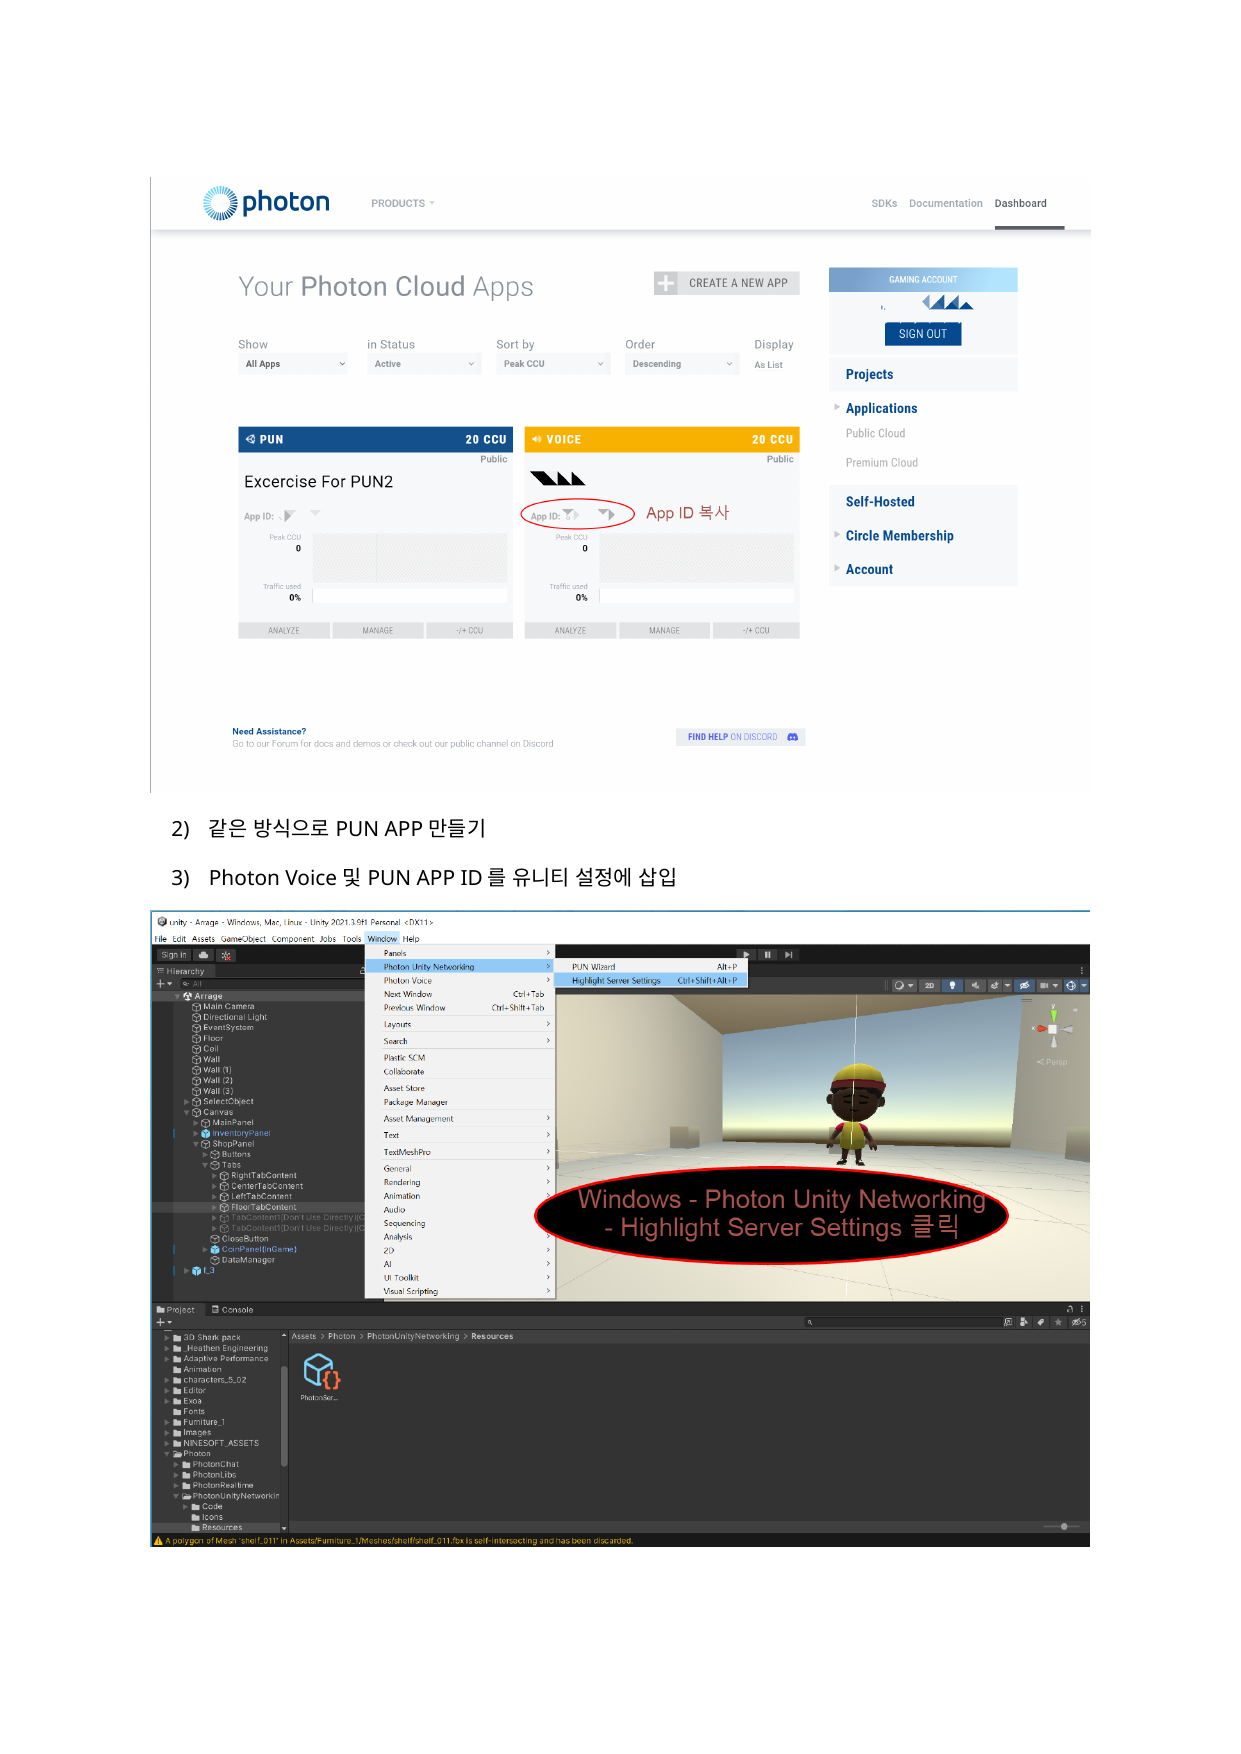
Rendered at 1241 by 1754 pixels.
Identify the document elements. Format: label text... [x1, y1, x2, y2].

list 같은 방식으로 PUN APP 만들기 [171, 812, 1090, 842]
picture [150, 177, 1091, 793]
list Photon Voice 및 PUN APP ID를 유니티 설정에 삽입 [171, 861, 1090, 891]
picture [150, 910, 1090, 1547]
